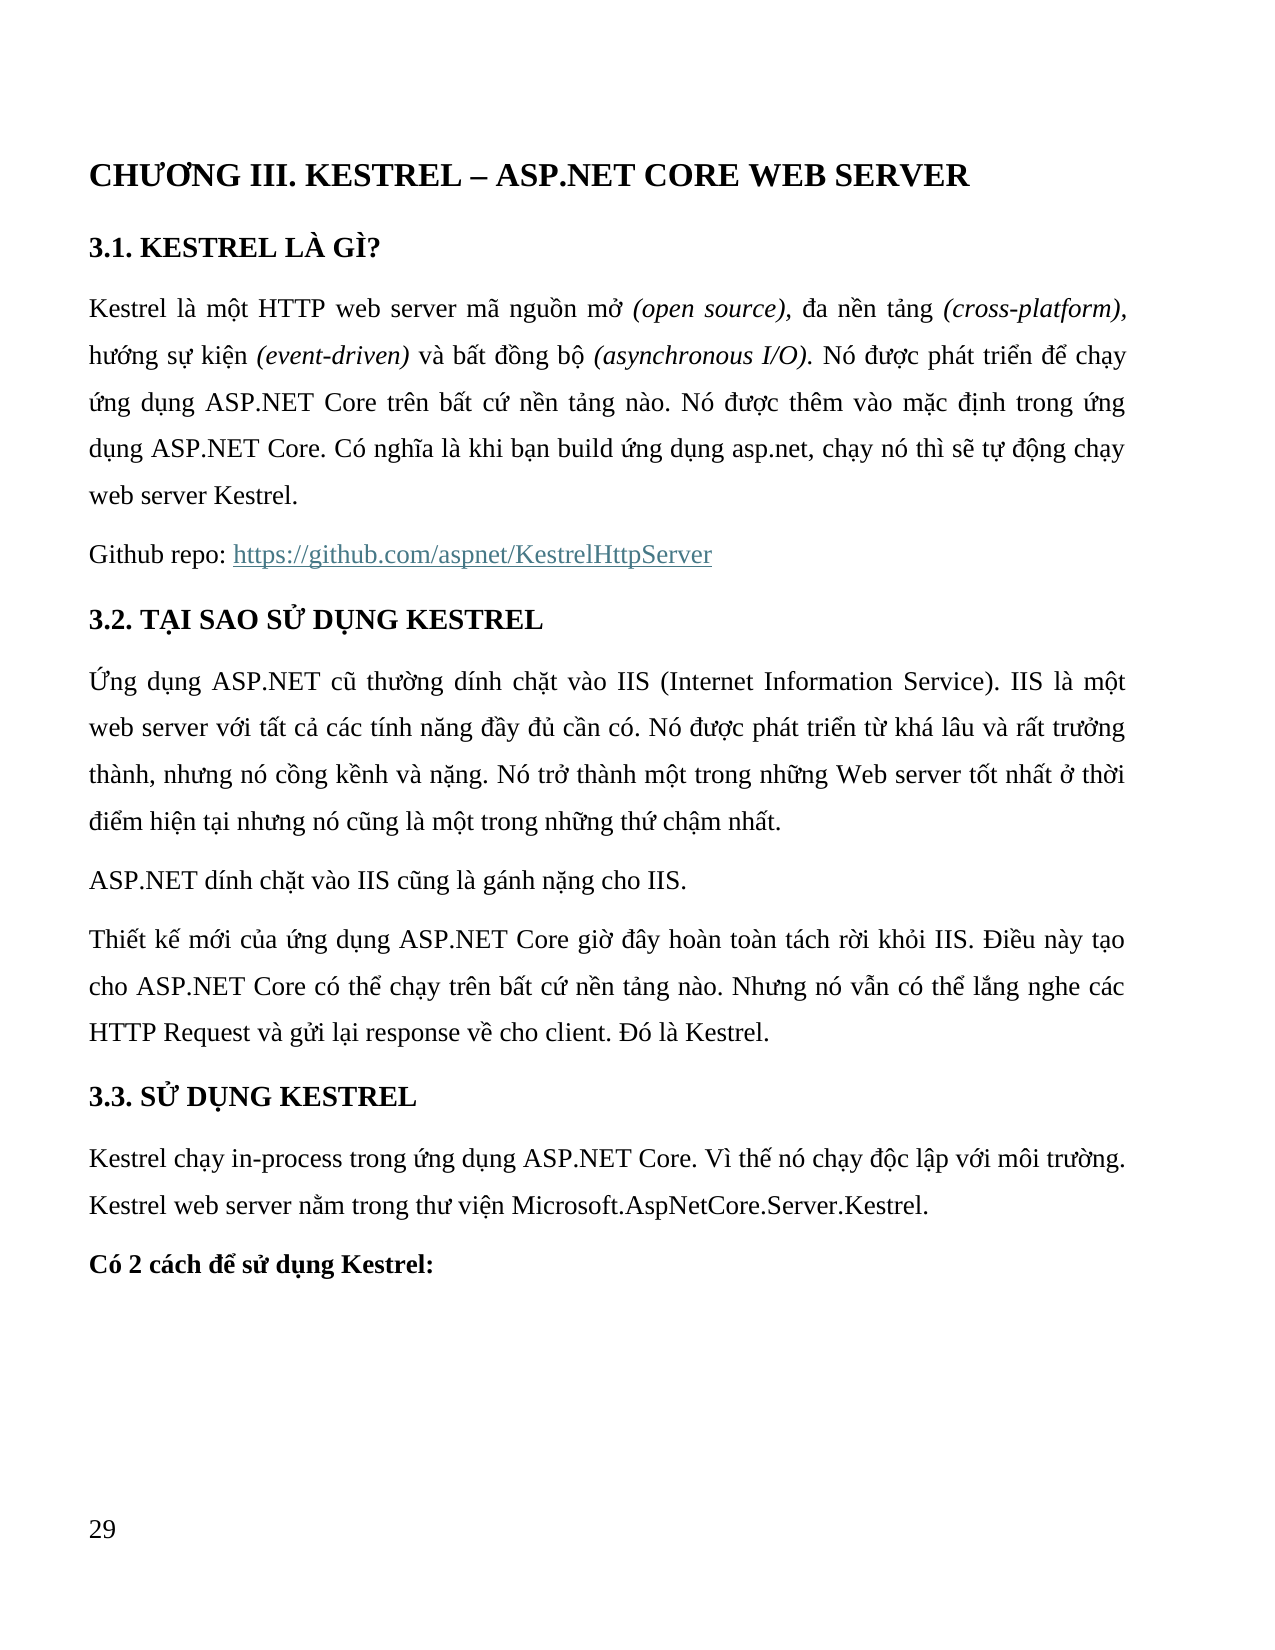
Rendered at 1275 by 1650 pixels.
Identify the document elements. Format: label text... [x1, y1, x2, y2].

subtitle 3.3. Sử dụng Kestrel [89, 1079, 1127, 1113]
text Ứng dụng ASP.NET cũ thường dính chặt vào IIS (Internet Information Service). IIS là một web server với tất cả các tính năng đầy đủ cần có. Nó được phát triển từ khá lâu và rất trưởng thành, nhưng nó cồng kềnh và nặng. Nó trở thành một trong những Web server tốt nhất ở thời điểm hiện tại nhưng nó cũng là một trong những thứ chậm nhất. [89, 664, 1127, 836]
subtitle Chương III. Kestrel – ASP.NET Core Web Server [89, 156, 1127, 194]
text Có 2 cách để sử dụng Kestrel: [89, 1248, 1127, 1279]
subtitle 3.1. Kestrel là gì? [89, 230, 1127, 263]
subtitle 3.2. Tại sao sử dụng Kestrel [89, 602, 1127, 635]
text Github repo: https://github.com/aspnet/KestrelHttpServer [89, 538, 1127, 569]
text Kestrel chạy in-process trong ứng dụng ASP.NET Core. Vì thế nó chạy độc lập với môi trường. Kestrel web server nằm trong thư viện Microsoft.AspNetCore.Server.Kestrel. [89, 1142, 1127, 1220]
text Kestrel là một HTTP web server mã nguồn mở (open source), đa nền tảng (cross-platform), hướng sự kiện (event-driven) và bất đồng bộ (asynchronous I/O). Nó được phát triển để chạy ứng dụng ASP.NET Core trên bất cứ nền tảng nào. Nó được thêm vào mặc định trong ứng dụng ASP.NET Core. Có nghĩa là khi bạn build ứng dụng asp.net, chạy nó thì sẽ tự động chạy web server Kestrel. [89, 293, 1127, 510]
text Thiết kế mới của ứng dụng ASP.NET Core giờ đây hoàn toàn tách rời khỏi IIS. Điều này tạo cho ASP.NET Core có thể chạy trên bất cứ nền tảng nào. Nhưng nó vẫn có thể lắng nghe các HTTP Request và gửi lại response về cho client. Đó là Kestrel. [89, 923, 1127, 1047]
text ASP.NET dính chặt vào IIS cũng là gánh nặng cho IIS. [89, 864, 1127, 895]
